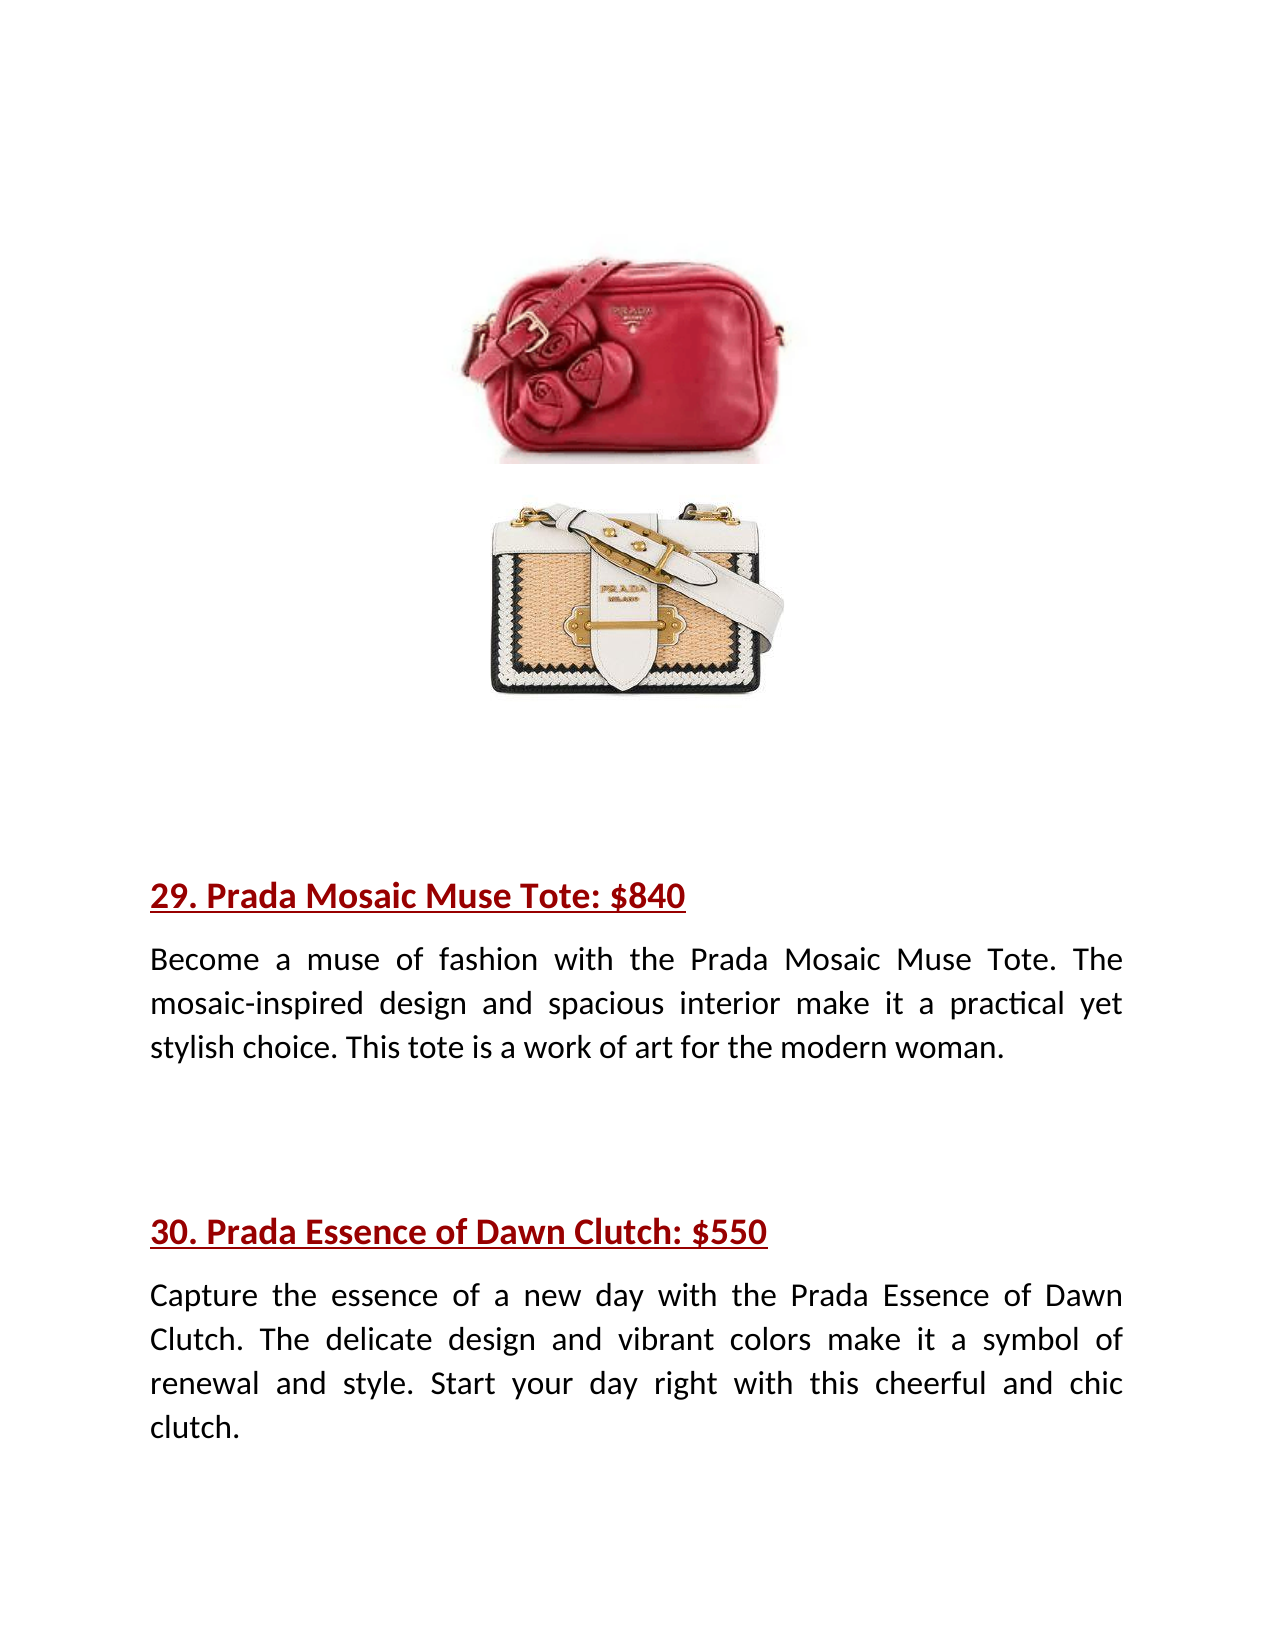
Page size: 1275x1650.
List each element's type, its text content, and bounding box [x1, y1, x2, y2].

text 29. Prada Mosaic Muse Tote: $840 [150, 872, 1124, 918]
picture [400, 0, 874, 464]
picture [490, 466, 785, 732]
text Capture the essence of a new day with the Prada Essence of Dawn Clutch. The delicate design and vibrant colors make it a symbol of renewal and style. Start your day right with this cheerful and chic clutch. [150, 1274, 1124, 1447]
text 30. Prada Essence of Dawn Clutch: $550 [150, 1208, 1124, 1254]
text Become a muse of fashion with the Prada Mosaic Muse Tote. The mosaic-inspired design and spacious interior make it a practical yet stylish choice. This tote is a work of art for the modern woman. [150, 938, 1124, 1067]
